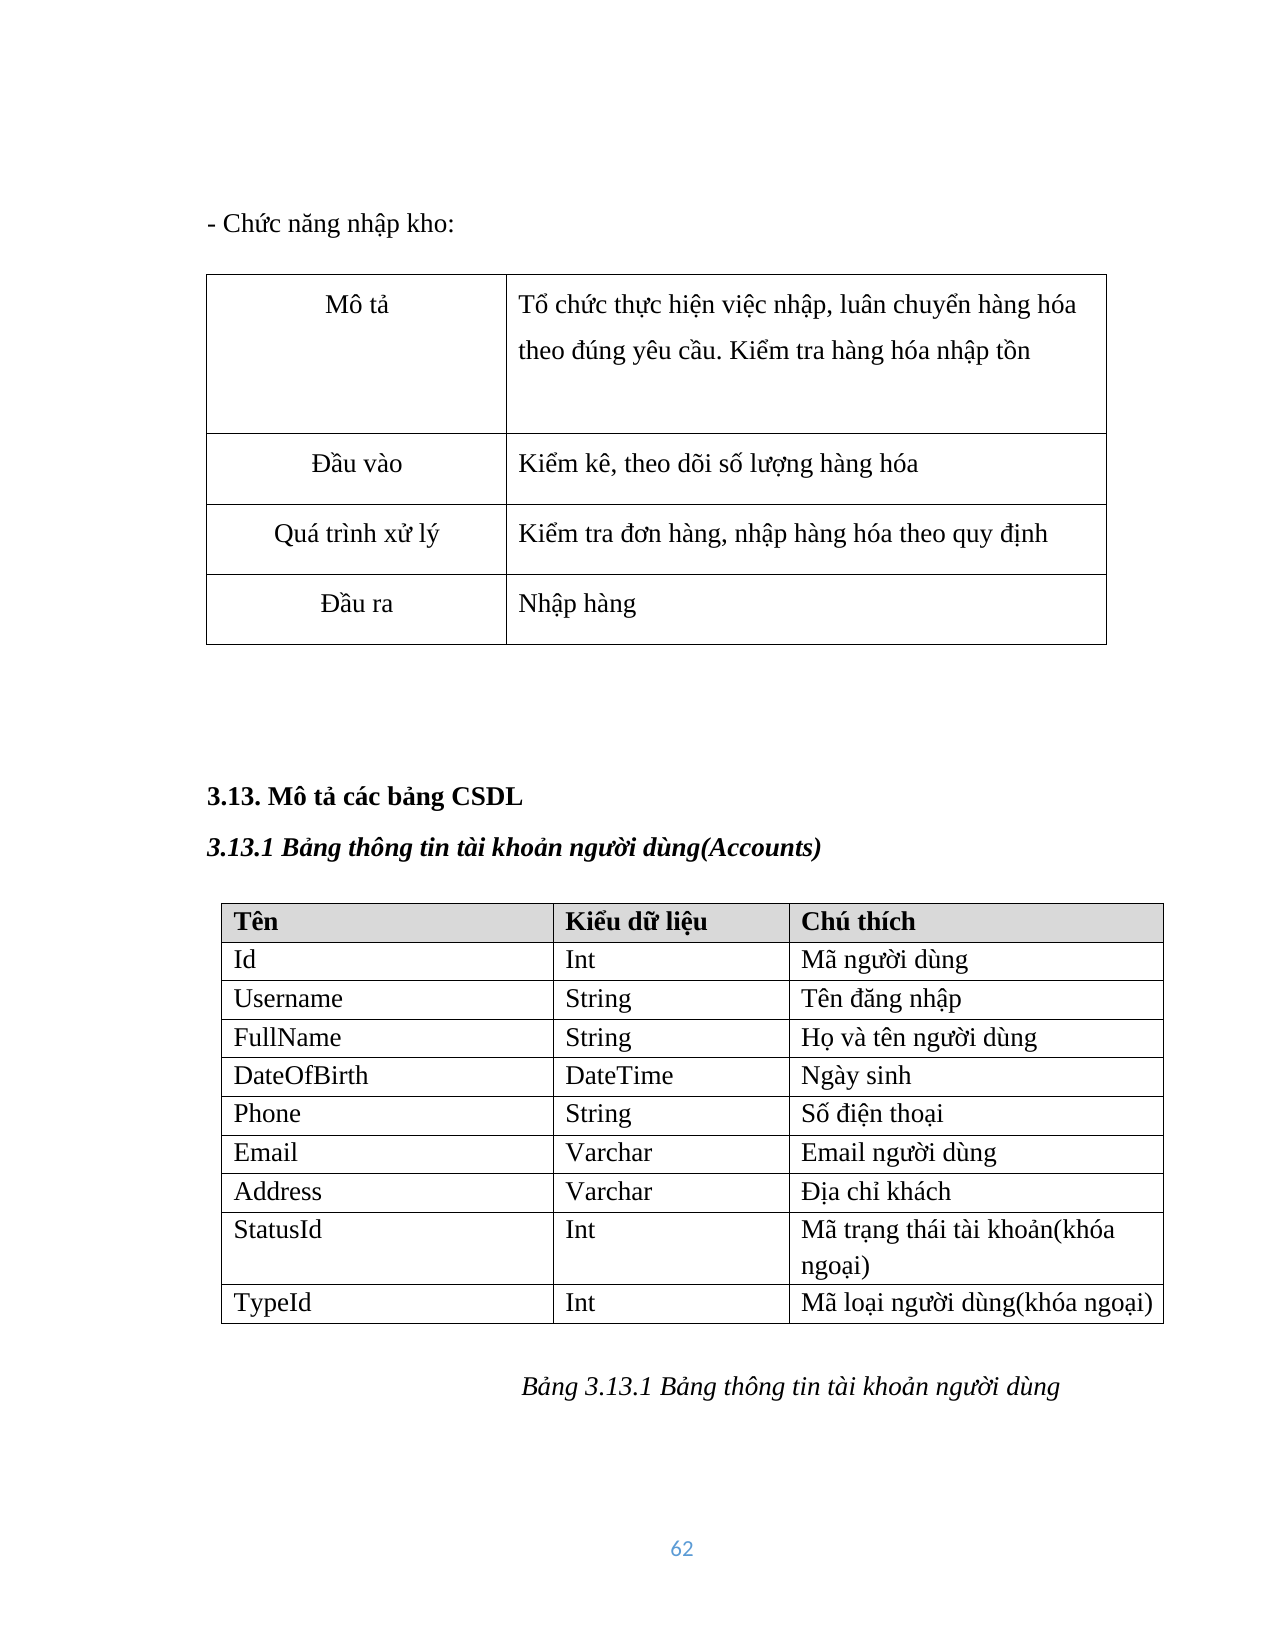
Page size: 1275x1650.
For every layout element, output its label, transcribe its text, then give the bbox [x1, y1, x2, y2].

table_cell Int [554, 1213, 789, 1284]
table_cell String [554, 1097, 789, 1134]
table_cell Mã người dùng [790, 943, 1163, 980]
table_cell Đầu vào [207, 434, 506, 503]
table_cell Id [222, 943, 553, 980]
table_cell Phone [222, 1097, 553, 1134]
table_cell Int [554, 943, 789, 980]
table_cell Mã trạng thái tài khoản(khóa ngoại) [790, 1213, 1163, 1284]
table_cell Nhập hàng [507, 575, 1106, 644]
table_cell Đầu ra [207, 575, 506, 644]
table_cell StatusId [222, 1213, 553, 1284]
table_cell Kiểm tra đơn hàng, nhập hàng hóa theo quy định [507, 505, 1106, 574]
table_header Tổ chức thực hiện việc nhập, luân chuyển hàng hóa theo đúng yêu cầu. Kiểm tra hàng hóa nhập tồn [507, 275, 1106, 433]
table_cell Address [222, 1174, 553, 1212]
text Bảng 3.13.1 Bảng thông tin tài khoản người dùng [521, 1369, 1157, 1401]
table_cell TypeId [222, 1285, 553, 1323]
table_header Chú thích [790, 904, 1163, 942]
table_cell Varchar [554, 1174, 789, 1212]
table_cell String [554, 1020, 789, 1057]
table_cell Int [554, 1285, 789, 1323]
table_cell String [554, 981, 789, 1019]
table_cell Họ và tên người dùng [790, 1020, 1163, 1057]
table_cell Email [222, 1136, 553, 1173]
table_cell DateTime [554, 1058, 789, 1096]
table_cell Ngày sinh [790, 1058, 1163, 1096]
table_header Kiểu dữ liệu [554, 904, 789, 942]
table_cell Địa chỉ khách [790, 1174, 1163, 1212]
table_cell Kiểm kê, theo dõi số lượng hàng hóa [507, 434, 1106, 503]
table_cell FullName [222, 1020, 553, 1057]
table_cell Varchar [554, 1136, 789, 1173]
table_cell Quá trình xử lý [207, 505, 506, 574]
table_cell Username [222, 981, 553, 1019]
table_cell Email người dùng [790, 1136, 1163, 1173]
table_header Mô tả [207, 275, 506, 433]
table_header Tên [222, 904, 553, 942]
text - Chức năng nhập kho: [207, 207, 1157, 238]
table_cell Số điện thoại [790, 1097, 1163, 1134]
table_cell Mã loại người dùng(khóa ngoại) [790, 1285, 1163, 1323]
table_cell DateOfBirth [222, 1058, 553, 1096]
subtitle 3.13.1 Bảng thông tin tài khoản người dùng(Accounts) [207, 831, 1157, 862]
table_cell Tên đăng nhập [790, 981, 1163, 1019]
subtitle 3.13. Mô tả các bảng CSDL [207, 780, 1157, 811]
